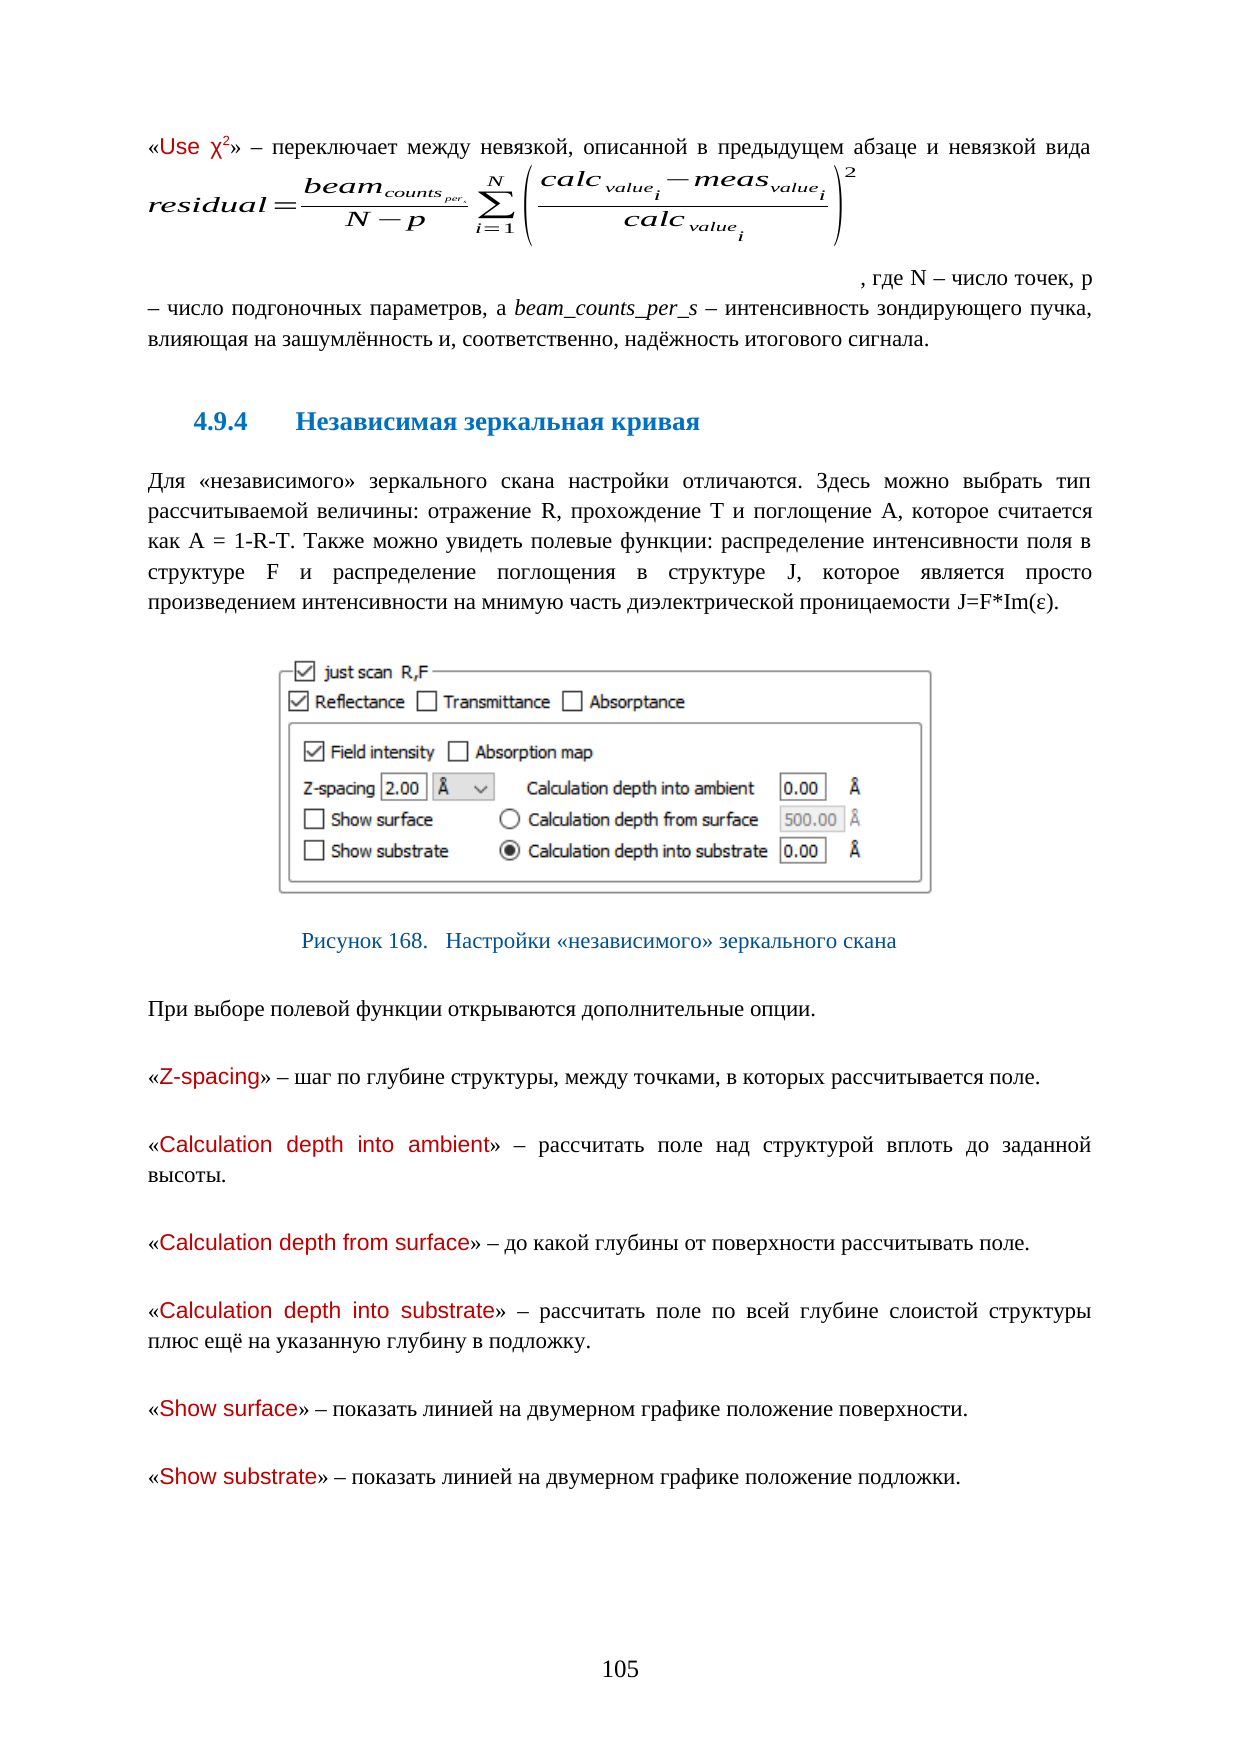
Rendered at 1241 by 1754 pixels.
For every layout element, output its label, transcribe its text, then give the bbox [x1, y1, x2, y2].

text «Calculation depth from surface» – до какой глубины от поверхности рассчитывать поле. [148, 1229, 1093, 1255]
text При выборе полевой функции открываются дополнительные опции. [148, 995, 1093, 1022]
subtitle Независимая зеркальная кривая [193, 405, 1093, 436]
text Для «независимого» зеркального скана настройки отличаются. Здесь можно выбрать тип рассчитываемой величины: отражение R, прохождение T и поглощение A, которое считается как A = 1-R-T. Также можно увидеть полевые функции: распределение интенсивности поля в структуре F и распределение поглощения в структуре J, которое является просто произведением интенсивности на мнимую часть диэлектрической проницаемости J=F*Im(ε). [148, 467, 1093, 614]
text «Show substrate» – показать линией на двумерном графике положение подложки. [148, 1463, 1093, 1489]
picture [273, 655, 938, 900]
text «Use χ2» – переключает между невязкой, описанной в предыдущем абзаце и невязкой вида , где N – число точек, p – число подгоночных параметров, a beam_counts_per_s – интенсивность зондирующего пучка, влияющая на зашумлённость и, соответственно, надёжность итогового сигнала. [148, 133, 1093, 351]
text «Calculation depth into ambient» – рассчитать поле над структурой вплоть до заданной высоты. [148, 1131, 1093, 1188]
text «Z-spacing» – шаг по глубине структуры, между точками, в которых рассчитывается поле. [148, 1063, 1093, 1089]
text «Show surface» – показать линией на двумерном графике положение поверхности. [148, 1395, 1093, 1421]
text «Calculation depth into substrate» – рассчитать поле по всей глубине слоистой структуры плюс ещё на указанную глубину в подложку. [148, 1297, 1093, 1353]
